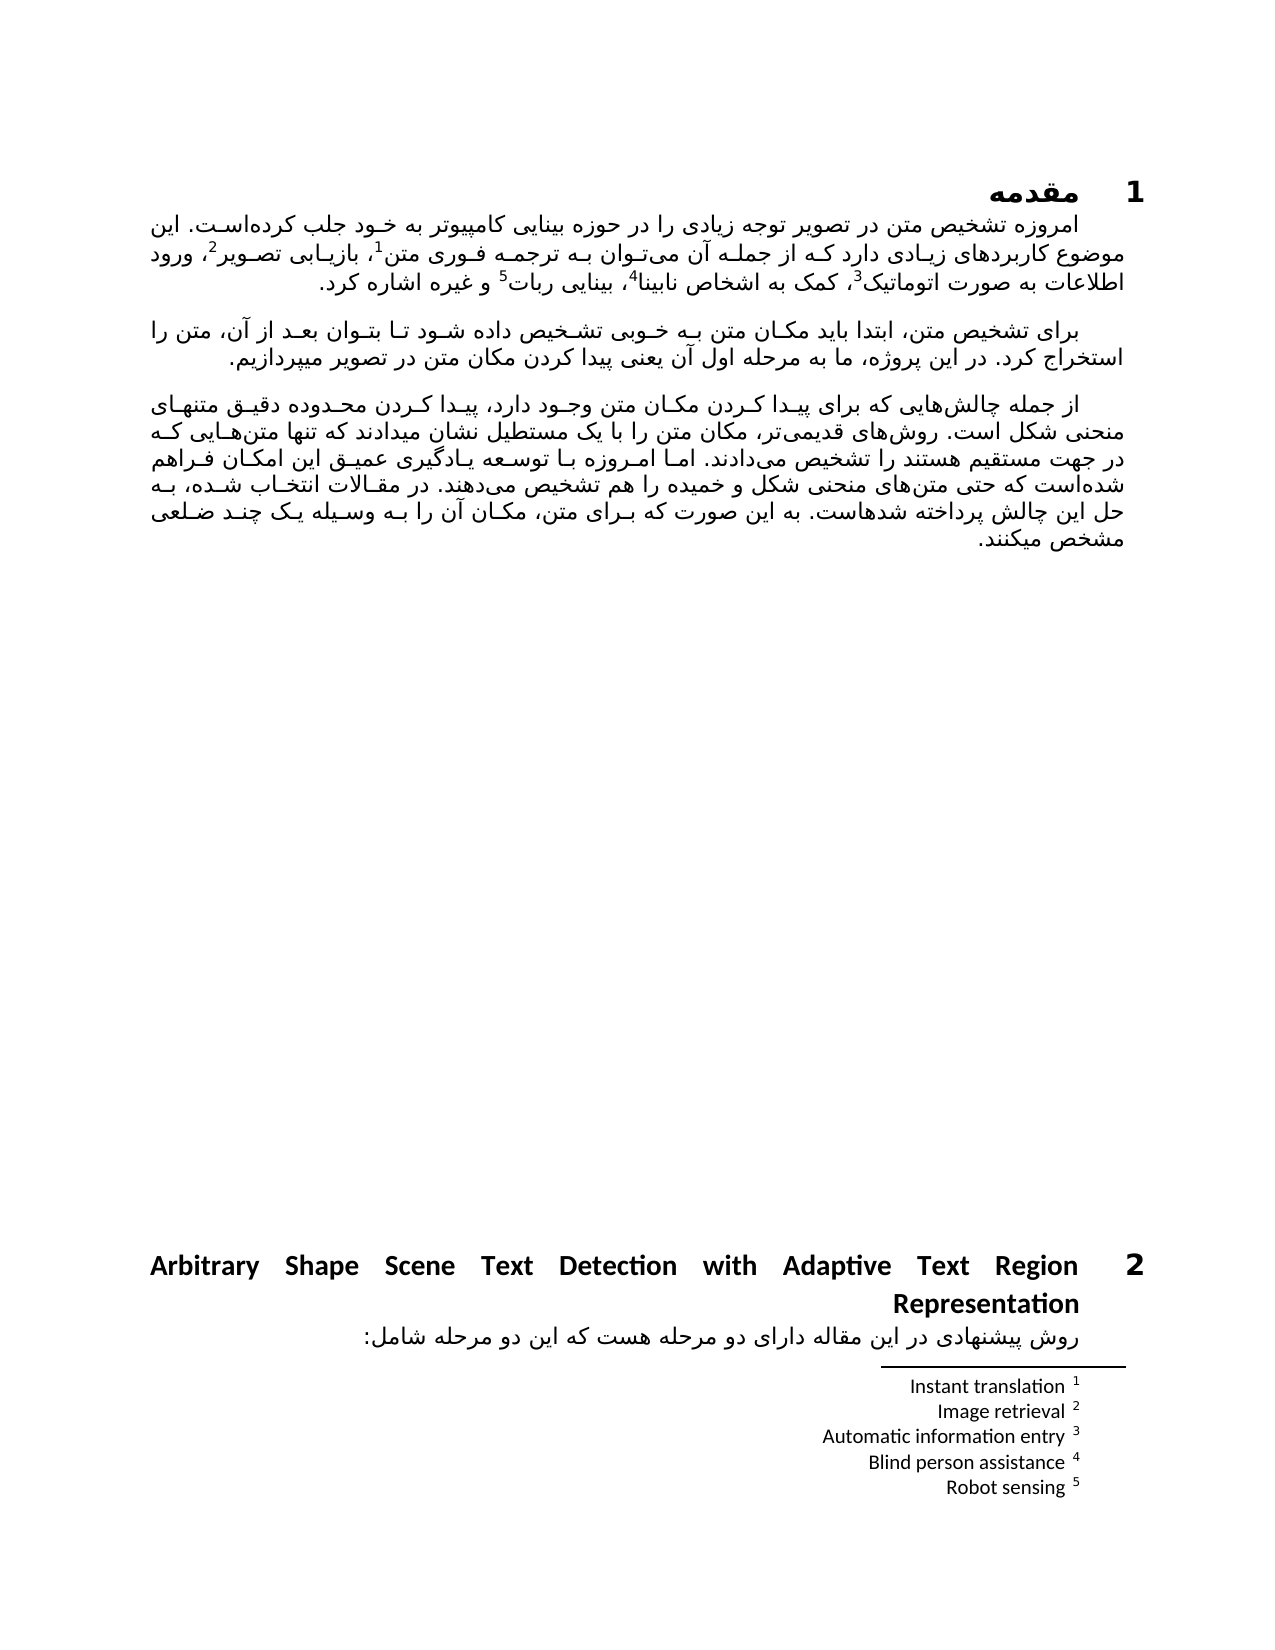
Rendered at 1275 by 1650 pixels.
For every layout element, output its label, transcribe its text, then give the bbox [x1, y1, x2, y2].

text روش پیشنهادی در این مقاله دارای دو مرحله هست که این دو مرحله شامل: [150, 1323, 1125, 1350]
subtitle مقدمه [150, 175, 1125, 209]
text برای تشخیص متن، ابتدا باید مکان متن به خوبی تشخیص داده شود تا بتوان بعد از آن، متن را استخراج کرد. در این پروژه، ما به مرحله اول آن یعنی پیدا کردن مکان متن در تصویر می‏پردازیم. [150, 317, 1125, 371]
subtitle Arbitrary Shape Scene Text Detection with Adaptive Text Region Representation [150, 1247, 1125, 1321]
text از جمله چالش‌هایی که برای پیدا کردن مکان متن وجود دارد، پیدا کردن محدوده دقیق متن‏های منحنی شکل است. روش‌های قدیمی‌تر، مکان متن را با یک مستطیل نشان می‏دادند که تنها متن‌هایی که در جهت مستقیم هستند را تشخیص می‌دادند. اما امروزه با توسعه یادگیری عمیق این امکان فراهم شده‌است که حتی متن‌های منحنی شکل و خمیده را هم تشخیص می‌دهند. در مقالات انتخاب شده، به حل این چالش پرداخته شده‏است. به این صورت که برای متن، مکان آن را به وسیله یک چند ضلعی مشخص می‏کنند. [150, 392, 1125, 552]
text امروزه تشخیص متن در تصویر توجه زیادی را در حوزه بینایی کامپیوتر به خود جلب کرده‌‌است. این موضوع کاربرد‌های زیادی دارد که از جمله آن می‌توان به ترجمه فوری متن، بازیابی تصویر، ورود اطلاعات به صورت اتوماتیک، کمک به اشخاص نابینا، بینایی ربات و غیره اشاره کرد. [150, 212, 1125, 297]
